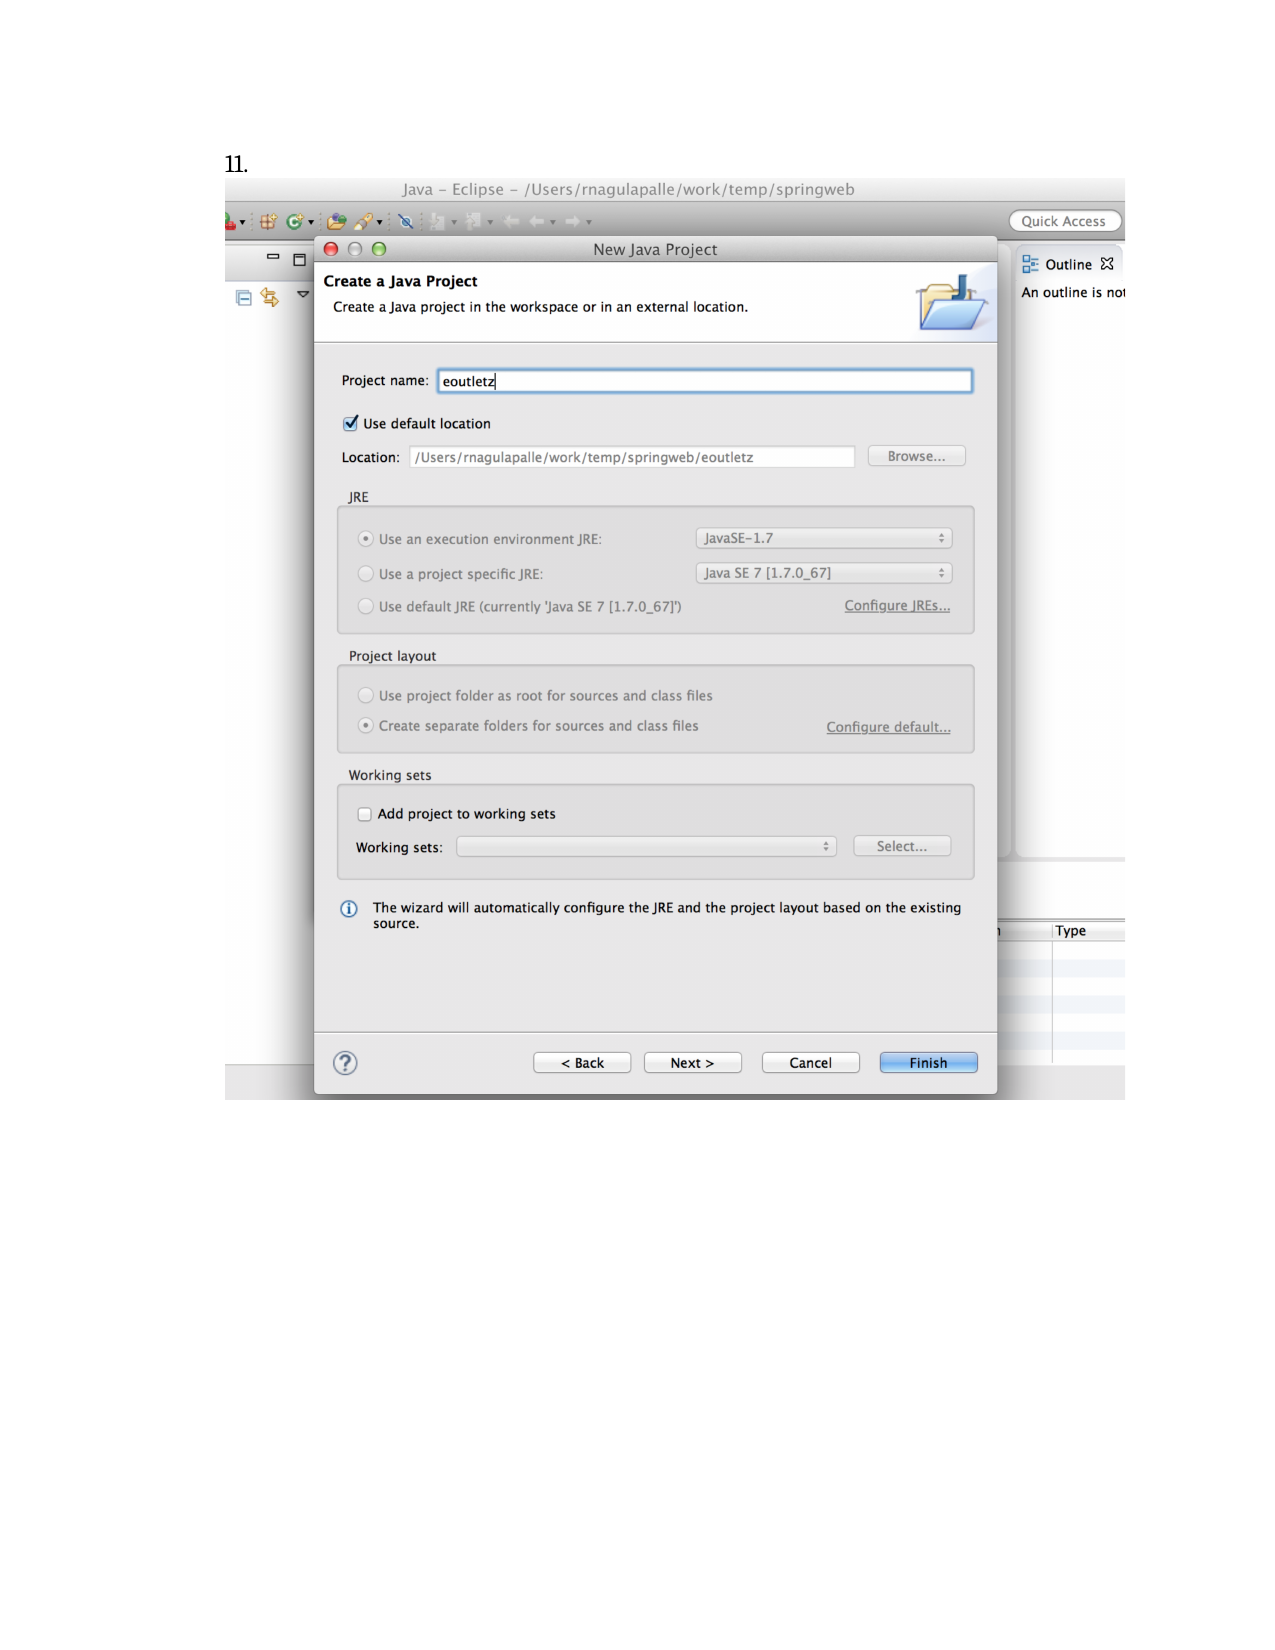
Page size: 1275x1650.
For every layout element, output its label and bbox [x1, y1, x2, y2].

picture [225, 178, 1125, 1100]
